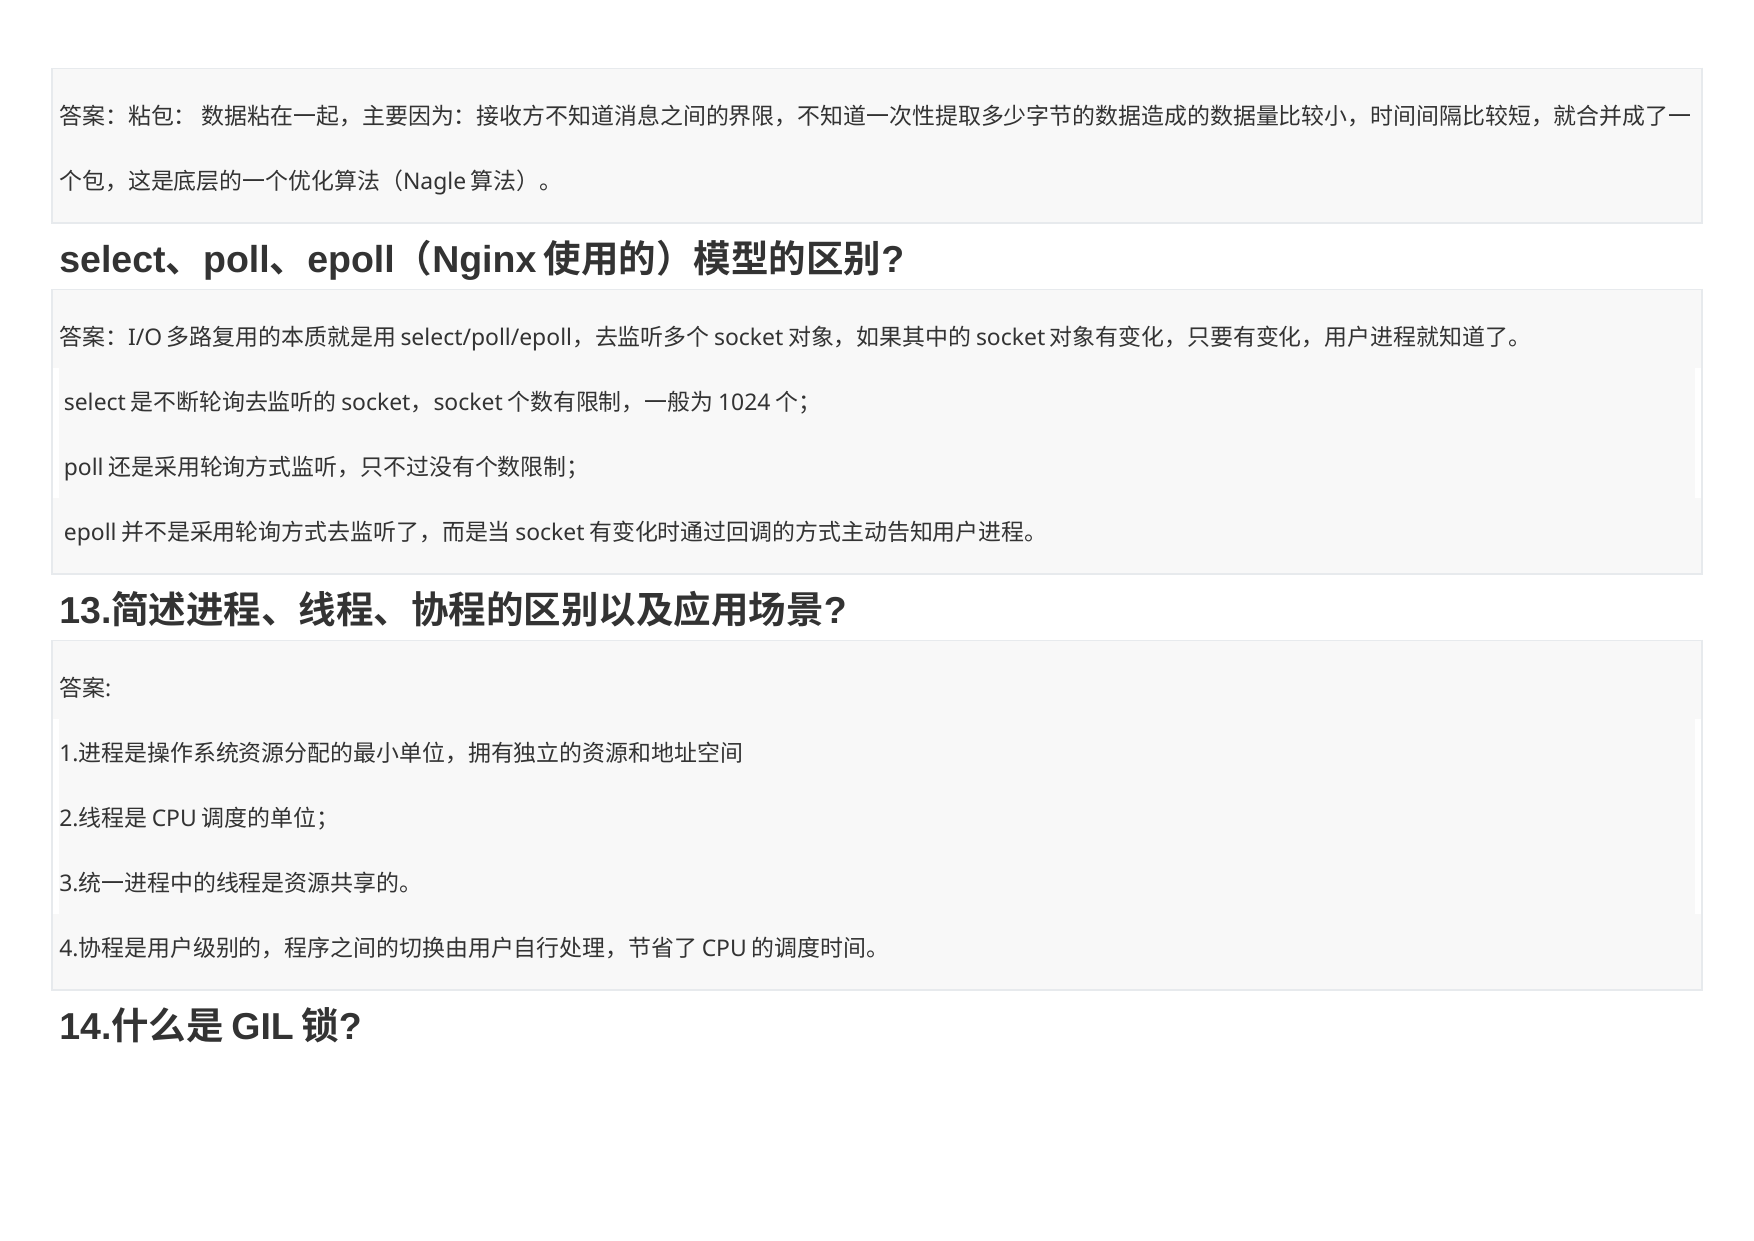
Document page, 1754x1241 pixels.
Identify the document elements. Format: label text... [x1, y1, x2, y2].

text 4.协程是用户级别的，程序之间的切换由用户自行处理，节省了CPU的调度时间。 [53, 900, 1701, 989]
text epoll并不是采用轮询方式去监听了，而是当socket有变化时通过回调的方式主动告知用户进程。 [53, 484, 1701, 573]
text 1.进程是操作系统资源分配的最小单位，拥有独立的资源和地址空间 [59, 719, 1695, 784]
text 14.什么是GIL锁? [59, 991, 1695, 1056]
text 答案：I/O多路复用的本质就是用select/poll/epoll，去监听多个socket对象，如果其中的socket对象有变化，只要有变化，用户进程就知道了。 [53, 290, 1701, 368]
text 答案：粘包： 数据粘在一起，主要因为：接收方不知道消息之间的界限，不知道一次性提取多少字节的数据造成的数据量比较小，时间间隔比较短，就合并成了一个包，这是底层的一个优化算法（Nagle算法）。 [53, 69, 1701, 222]
text 2.线程是CPU调度的单位； [59, 784, 1695, 849]
text 13.简述进程、线程、协程的区别以及应用场景? [59, 575, 1695, 640]
text 3.统一进程中的线程是资源共享的。 [59, 849, 1695, 900]
text select、poll、epoll（Nginx使用的）模型的区别? [59, 224, 1695, 289]
text 答案: [53, 641, 1701, 719]
text poll还是采用轮询方式监听，只不过没有个数限制； [59, 433, 1695, 484]
text select是不断轮询去监听的socket，socket个数有限制，一般为1024个； [59, 368, 1695, 433]
